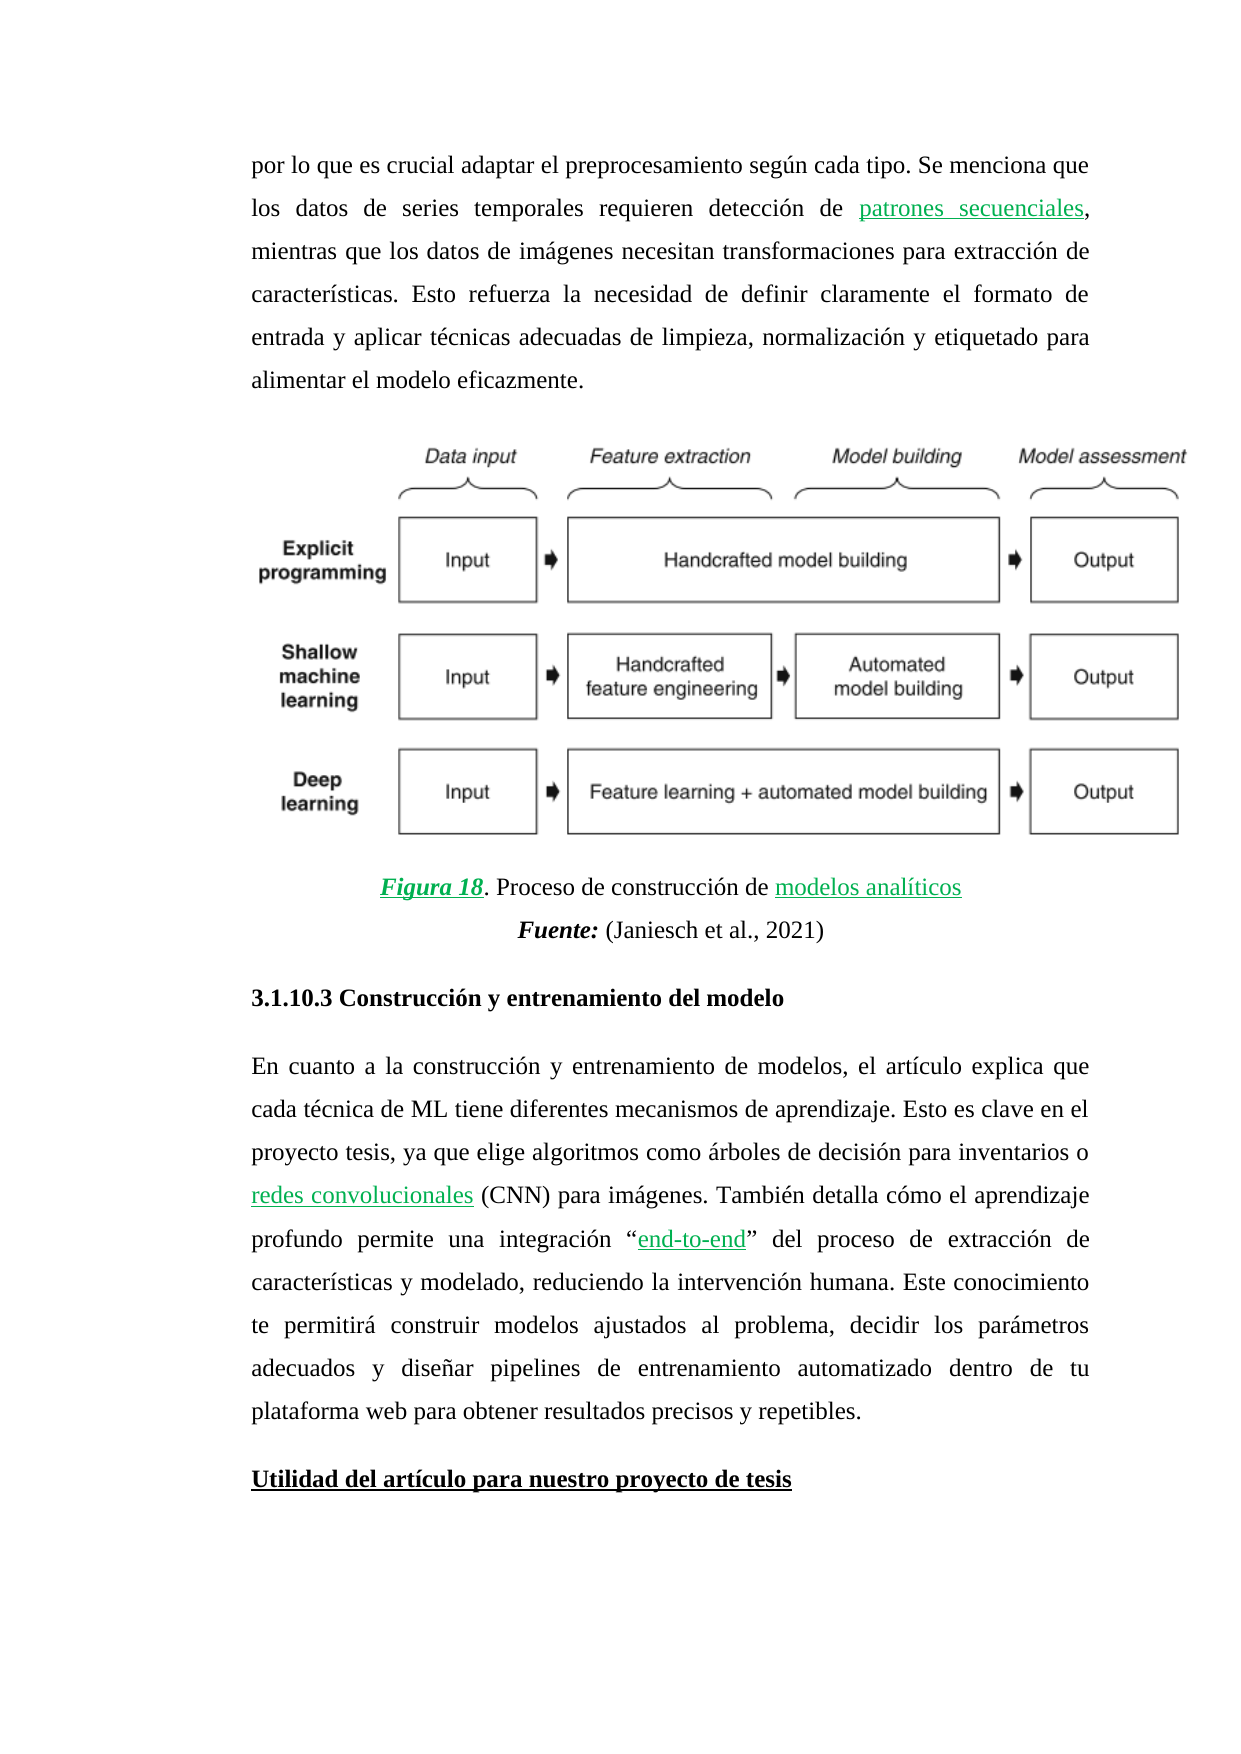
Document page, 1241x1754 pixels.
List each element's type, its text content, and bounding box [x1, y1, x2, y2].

text Figura 18. Proceso de construcción de modelos analíticos [251, 872, 1090, 901]
text Fuente: (Janiesch et al., 2021) [251, 915, 1090, 944]
text Utilidad del artículo para nuestro proyecto de tesis [251, 1464, 1090, 1493]
text En cuanto a la construcción y entrenamiento de modelos, el artículo explica que cada técnica de ML tiene diferentes mecanismos de aprendizaje. Esto es clave en el proyecto tesis, ya que elige algoritmos como árboles de decisión para inventarios o redes convolucionales (CNN) para imágenes. También detalla cómo el aprendizaje profundo permite una integración “end-to-end” del proceso de extracción de características y modelado, reduciendo la intervención humana. Este conocimiento te permitirá construir modelos ajustados al problema, decidir los parámetros adecuados y diseñar pipelines de entrenamiento automatizado dentro de tu plataforma web para obtener resultados precisos y repetibles. [251, 1051, 1090, 1425]
text 3.1.10.3 Construcción y entrenamiento del modelo [251, 983, 1090, 1012]
picture [251, 433, 1194, 847]
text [251, 150, 1090, 394]
